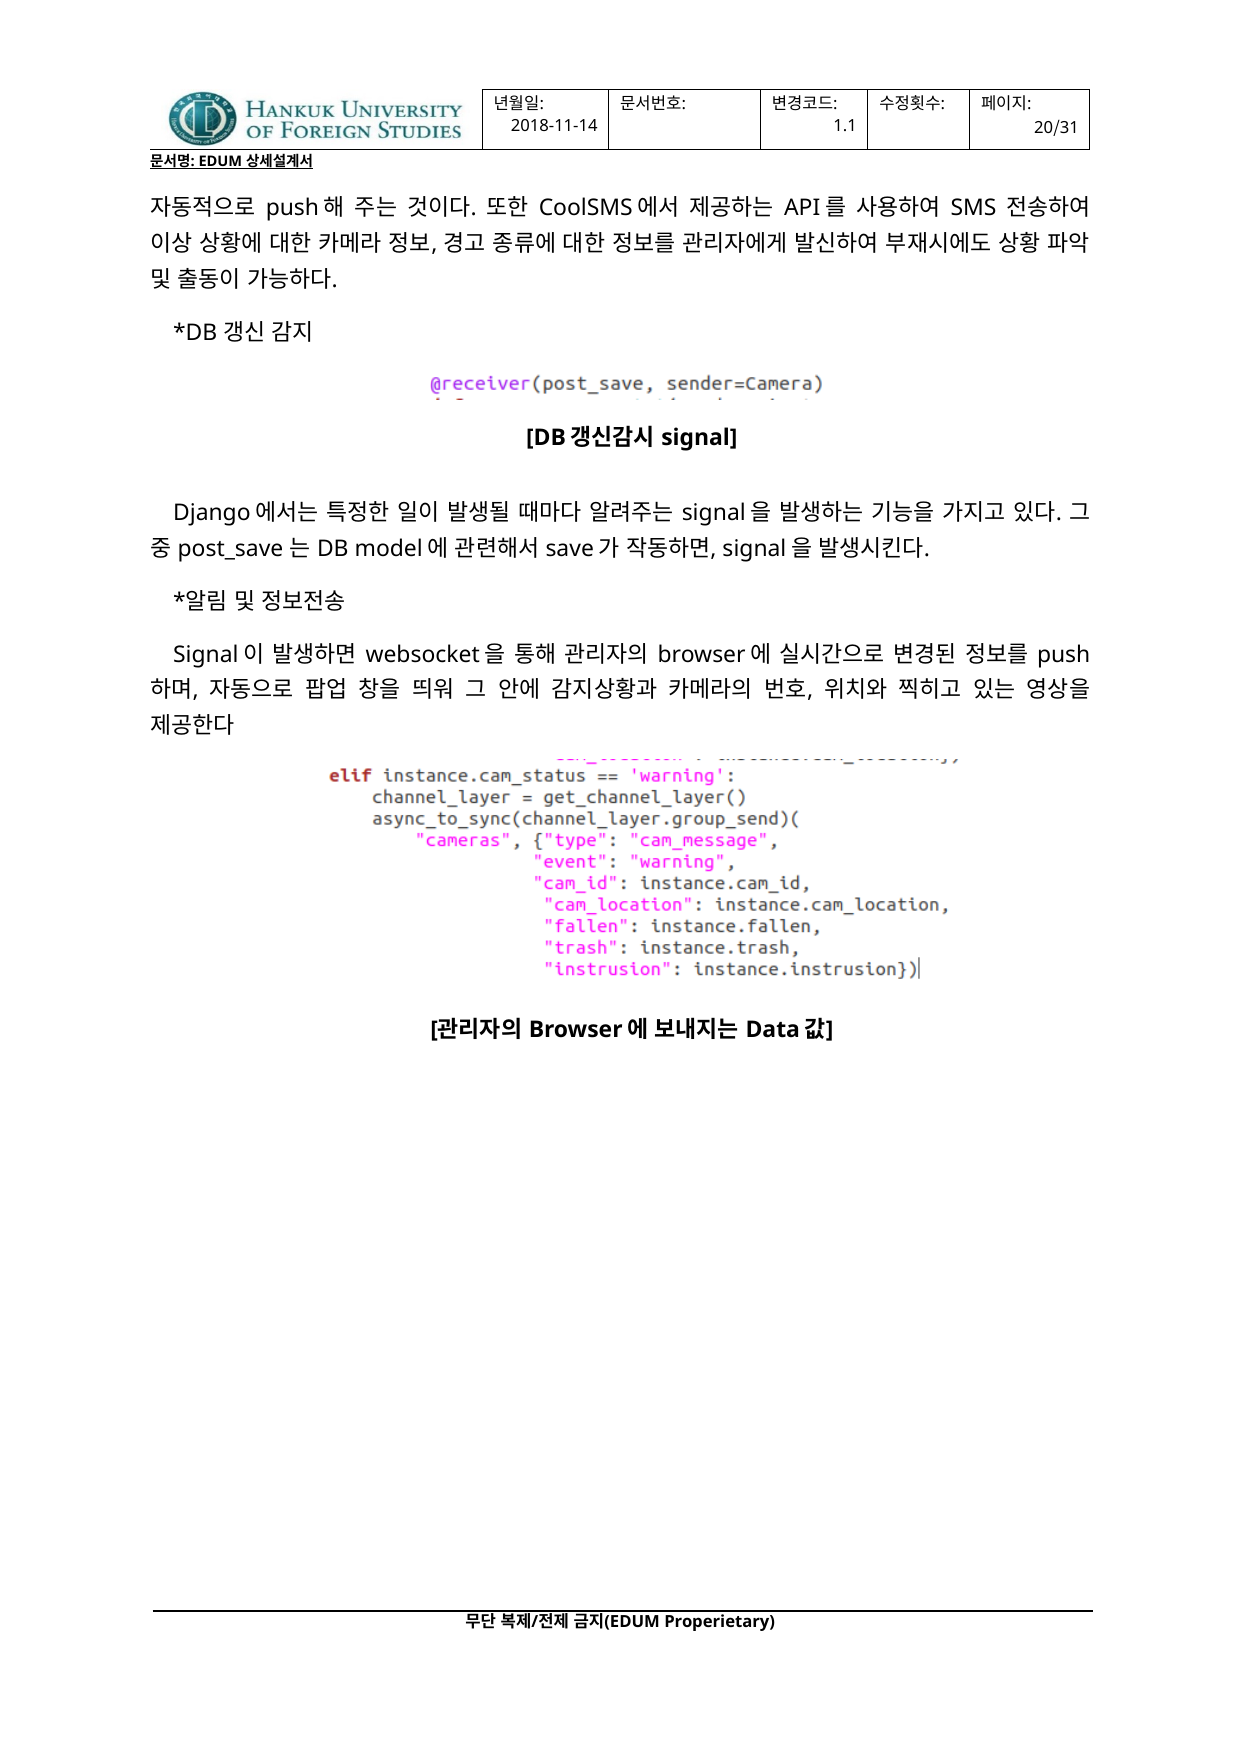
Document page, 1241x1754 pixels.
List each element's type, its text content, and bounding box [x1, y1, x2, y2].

picture [289, 759, 972, 992]
text Signal이 발생하면 websocket을 통해 관리자의 browser에 실시간으로 변경된 정보를 push 하며, 자동으로 팝업 창을 띄워 그 안에 감지상황과 카메라의 번호, 위치와 찍히고 있는 영상을 제공한다 [150, 635, 1090, 741]
picture [161, 89, 470, 149]
picture [430, 366, 833, 400]
text *알림 및 정보전송 [150, 583, 1090, 616]
text Django에서는 특정한 일이 발생될 때마다 알려주는 signal을 발생하는 기능을 가지고 있다. 그 중 post_save 는 DB model에 관련해서 save가 작동하면, signal을 발생시킨다. [150, 494, 1090, 563]
text [관리자의 Browser에 보내지는 Data값] [150, 1011, 1090, 1044]
text *DB 갱신 감지 [150, 314, 1090, 347]
text [DB갱신감시 signal] [150, 419, 1090, 452]
